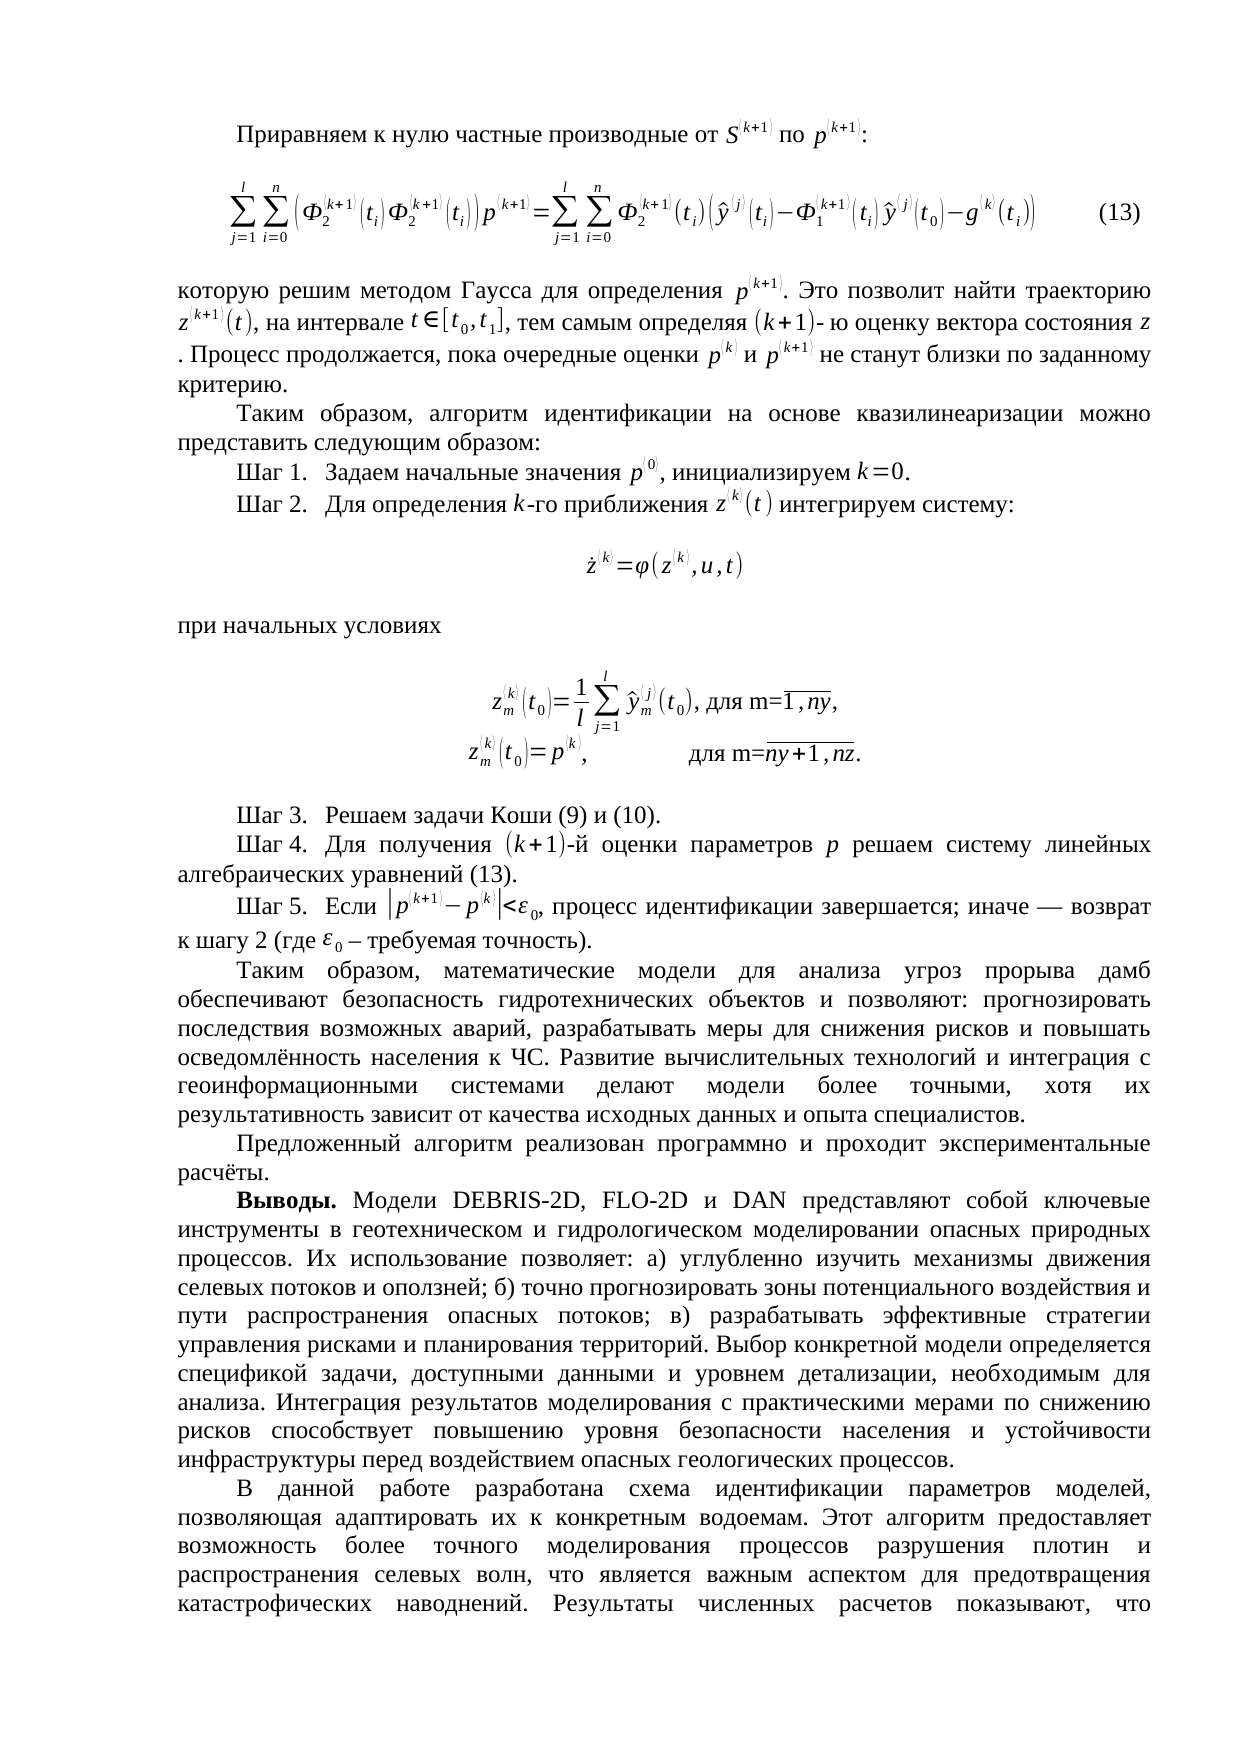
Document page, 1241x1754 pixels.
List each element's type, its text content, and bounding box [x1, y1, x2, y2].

text Приравняем к нулю частные производные от по : [177, 118, 1152, 149]
text Шаг 2. Для определения -го приближения интегрируем систему: [177, 487, 1152, 519]
text Таким образом, алгоритм идентификации на основе квазилинеаризации можно представить следующим образом: [177, 398, 1152, 456]
text при начальных условиях [177, 610, 1152, 639]
text Шаг 3. Решаем задачи Коши (9) и (10). [177, 800, 1152, 829]
text Шаг 5. Если , процесс идентификации завершается; иначе — возврат к шагу 2 (где – требуемая точность). [177, 887, 1152, 955]
text Шаг 4. Для получения -й оценки параметров p решаем систему линейных алгебраических уравнений (13). [177, 829, 1152, 887]
text , для m=. [177, 735, 1152, 771]
table_header (13) [1087, 178, 1152, 245]
text Таким образом, математические модели для анализа угроз прорыва дамб обеспечивают безопасность гидротехнических объектов и позволяют: прогнозировать последствия возможных аварий, разрабатывать меры для снижения рисков и повышать осведомлённость населения к ЧС. Развитие вычислительных технологий и интеграция с геоинформационными системами делают модели более точными, хотя их результативность зависит от качества исходных данных и опыта специалистов. [177, 955, 1152, 1128]
text Шаг 1. Задаем начальные значения , инициализируем . [177, 456, 1152, 487]
text Выводы. Модели DEBRIS-2D, FLO-2D и DAN представляют собой ключевые инструменты в геотехническом и гидрологическом моделировании опасных природных процессов. Их использование позволяет: а) углубленно изучить механизмы движения селевых потоков и оползней; б) точно прогнозировать зоны потенциального воздействия и пути распространения опасных потоков; в) разрабатывать эффективные стратегии управления рисками и планирования территорий. Выбор конкретной модели определяется спецификой задачи, доступными данными и уровнем детализации, необходимым для анализа. Интеграция результатов моделирования с практическими мерами по снижению рисков способствует повышению уровня безопасности населения и устойчивости инфраструктуры перед воздействием опасных геологических процессов. [177, 1185, 1152, 1473]
text , для m=, [177, 667, 1152, 735]
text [177, 1473, 1152, 1617]
text Предложенный алгоритм реализован программно и проходит экспериментальные расчёты. [177, 1128, 1152, 1185]
table_header [177, 178, 1087, 245]
text которую решим методом Гаусса для определения . Это позволит найти траекторию , на интервале , тем самым определяя - ю оценку вектора состояния . Процесс продолжается, пока очередные оценки и не станут близки по заданному критерию. [177, 274, 1152, 398]
